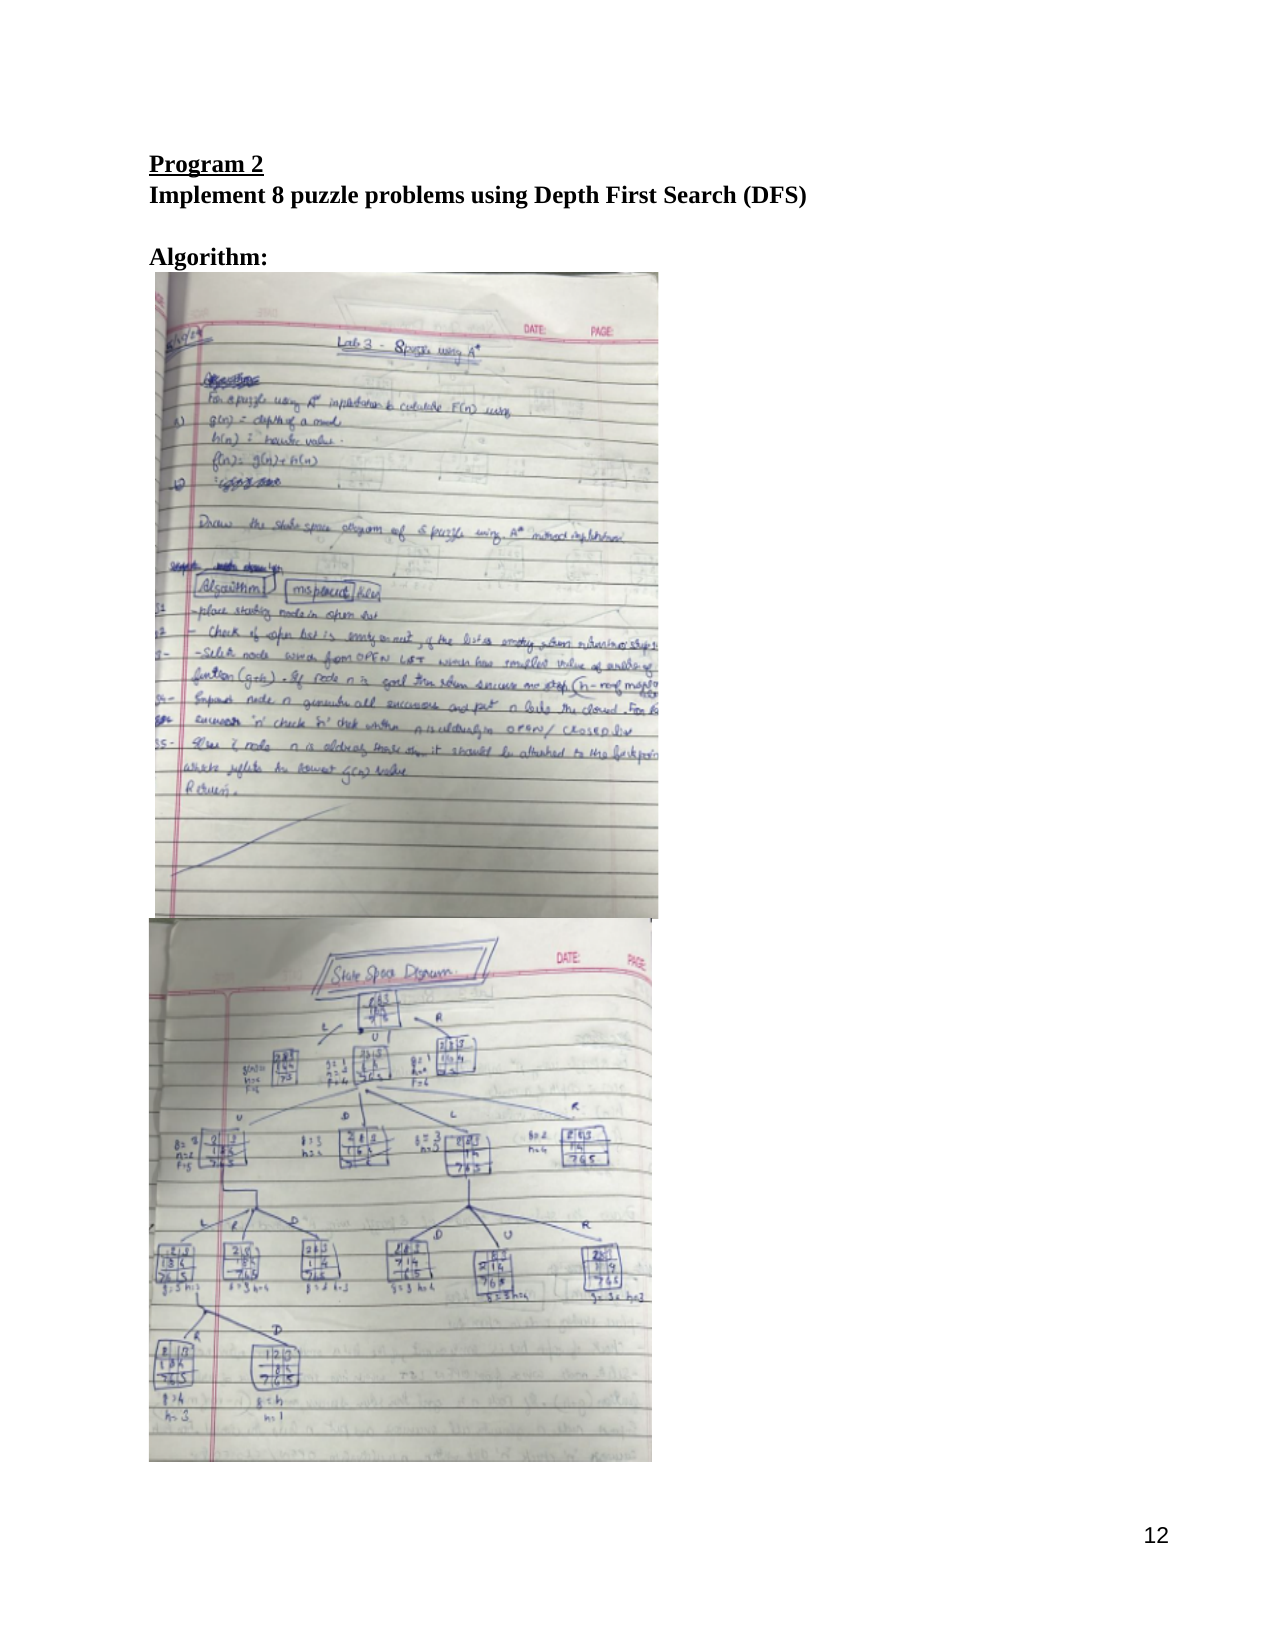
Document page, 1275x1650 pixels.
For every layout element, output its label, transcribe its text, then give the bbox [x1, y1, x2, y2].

text Algorithm: [149, 242, 1064, 271]
picture [148, 272, 659, 1462]
text Implement 8 puzzle problems using Depth First Search (DFS) [149, 180, 1064, 209]
text Program 2 [149, 149, 1169, 178]
